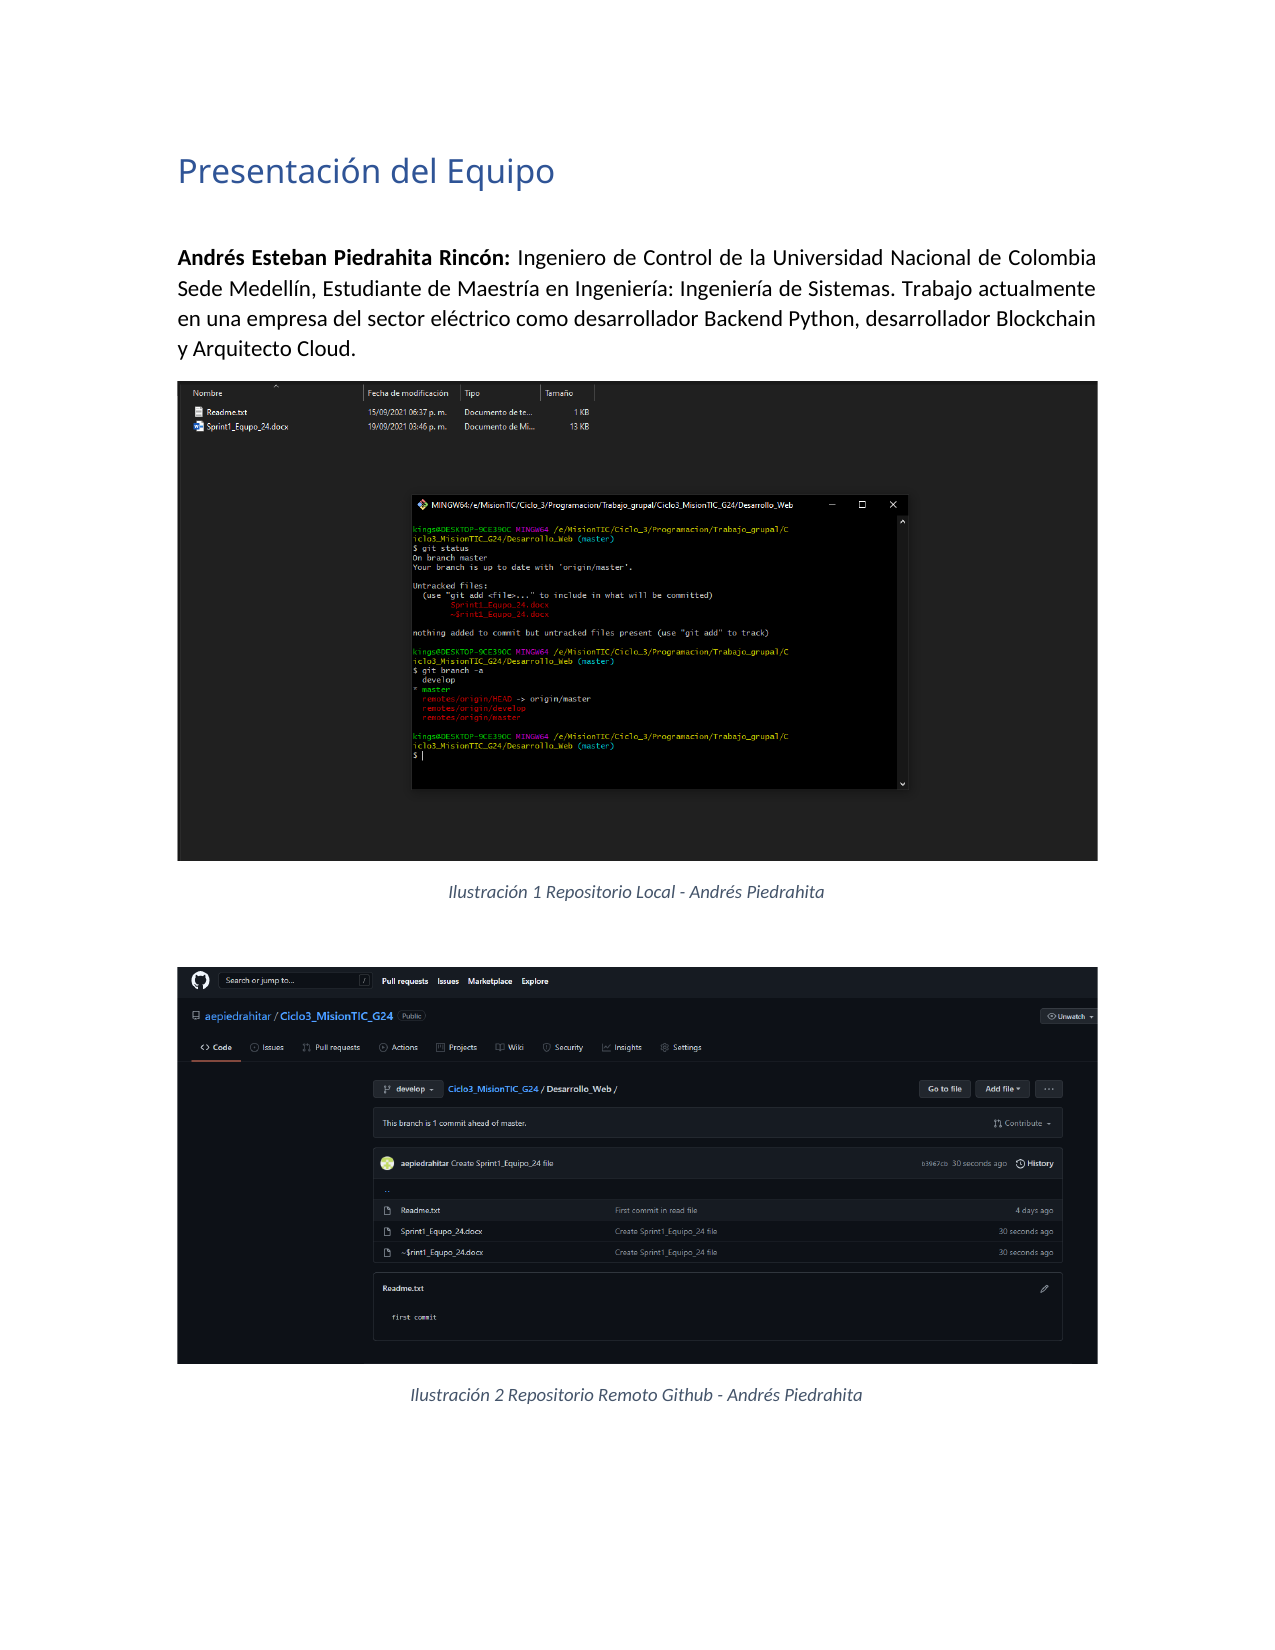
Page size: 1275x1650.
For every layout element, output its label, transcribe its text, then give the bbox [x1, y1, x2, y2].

text Ilustración 2 Repositorio Remoto Github - Andrés Piedrahita [177, 1383, 1098, 1406]
text Andrés Esteban Piedrahita Rincón: Ingeniero de Control de la Universidad Nacional de Colombia Sede Medellín, Estudiante de Maestría en Ingeniería: Ingeniería de Sistemas. Trabajo actualmente en una empresa del sector eléctrico como desarrollador Backend Python, desarrollador Blockchain y Arquitecto Cloud. [177, 243, 1098, 362]
text Ilustración 1 Repositorio Local - Andrés Piedrahita [177, 880, 1098, 903]
subtitle Presentación del Equipo [177, 148, 1098, 193]
picture [177, 967, 1098, 1364]
picture [177, 381, 1098, 861]
